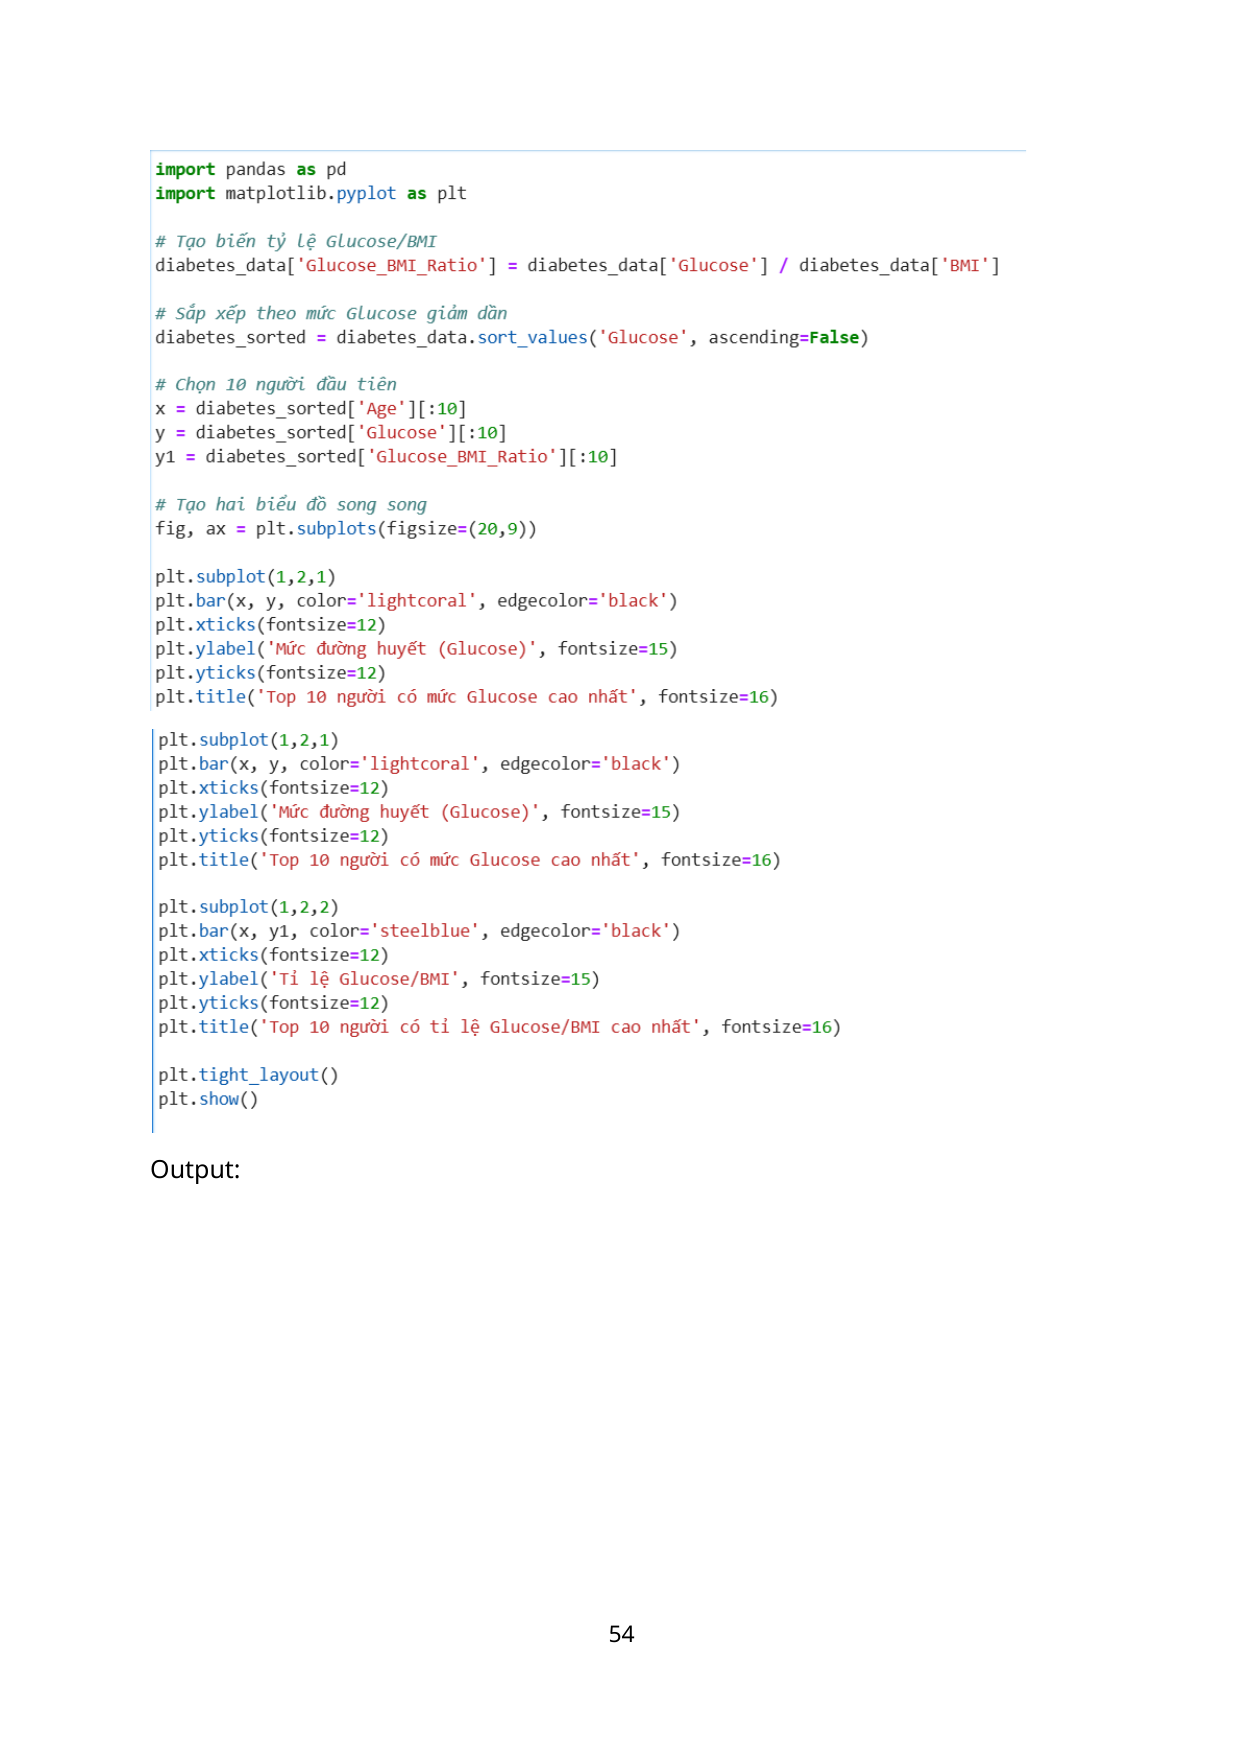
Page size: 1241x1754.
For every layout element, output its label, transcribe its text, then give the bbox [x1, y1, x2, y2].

picture [150, 150, 1027, 711]
picture [150, 729, 993, 1133]
text Output: [150, 1152, 1093, 1186]
